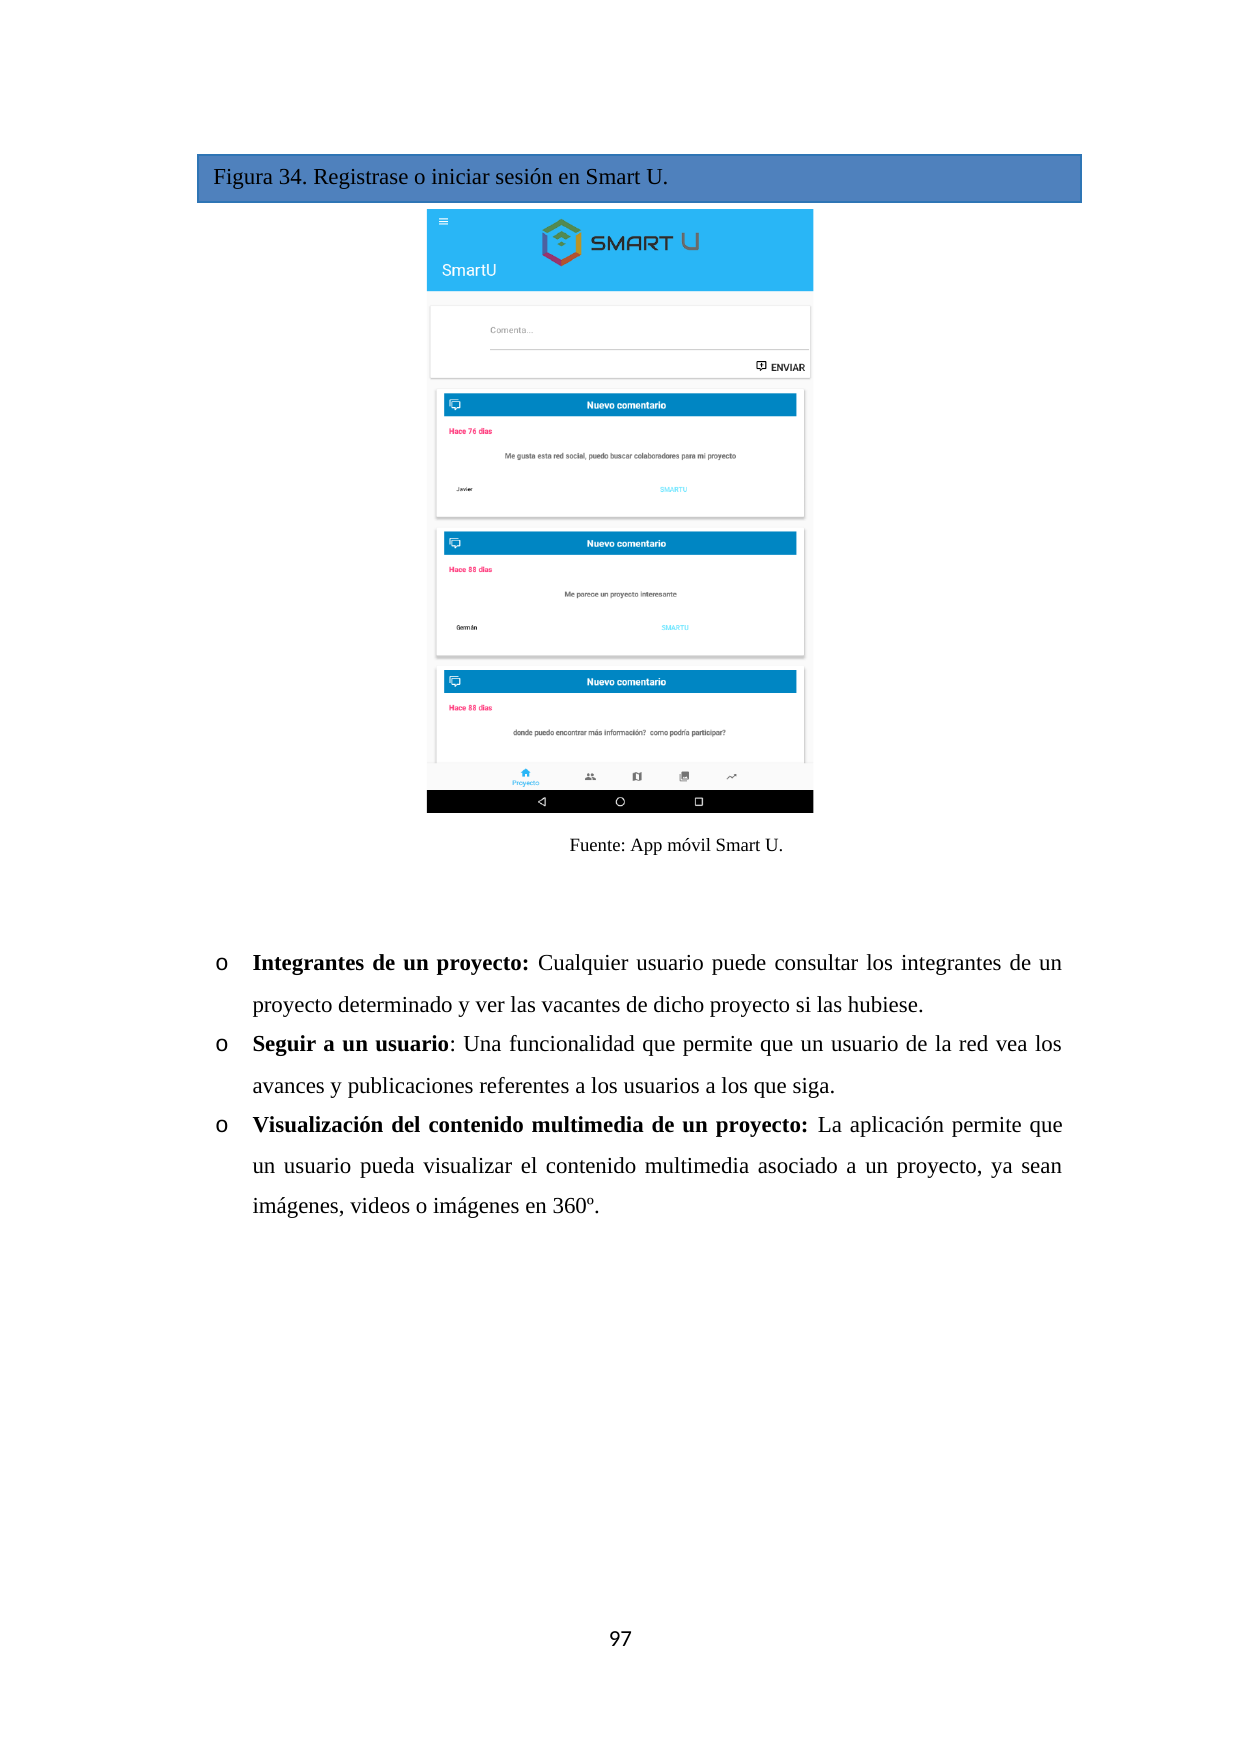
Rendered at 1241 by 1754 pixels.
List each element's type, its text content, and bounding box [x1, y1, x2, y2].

list Visualización del contenido multimedia de un proyecto: La aplicación permite que un usuario pueda visualizar el contenido multimedia asociado a un proyecto, ya sean imágenes, videos o imágenes en 360º. [215, 1111, 1063, 1218]
list Integrantes de un proyecto: Cualquier usuario puede consultar los integrantes de un proyecto determinado y ver las vacantes de dicho proyecto si las hubiese. [215, 949, 1063, 1017]
picture [426, 209, 814, 813]
list Seguir a un usuario: Una funcionalidad que permite que un usuario de la red vea los avances y publicaciones referentes a los usuarios a los que siga. [215, 1030, 1063, 1098]
